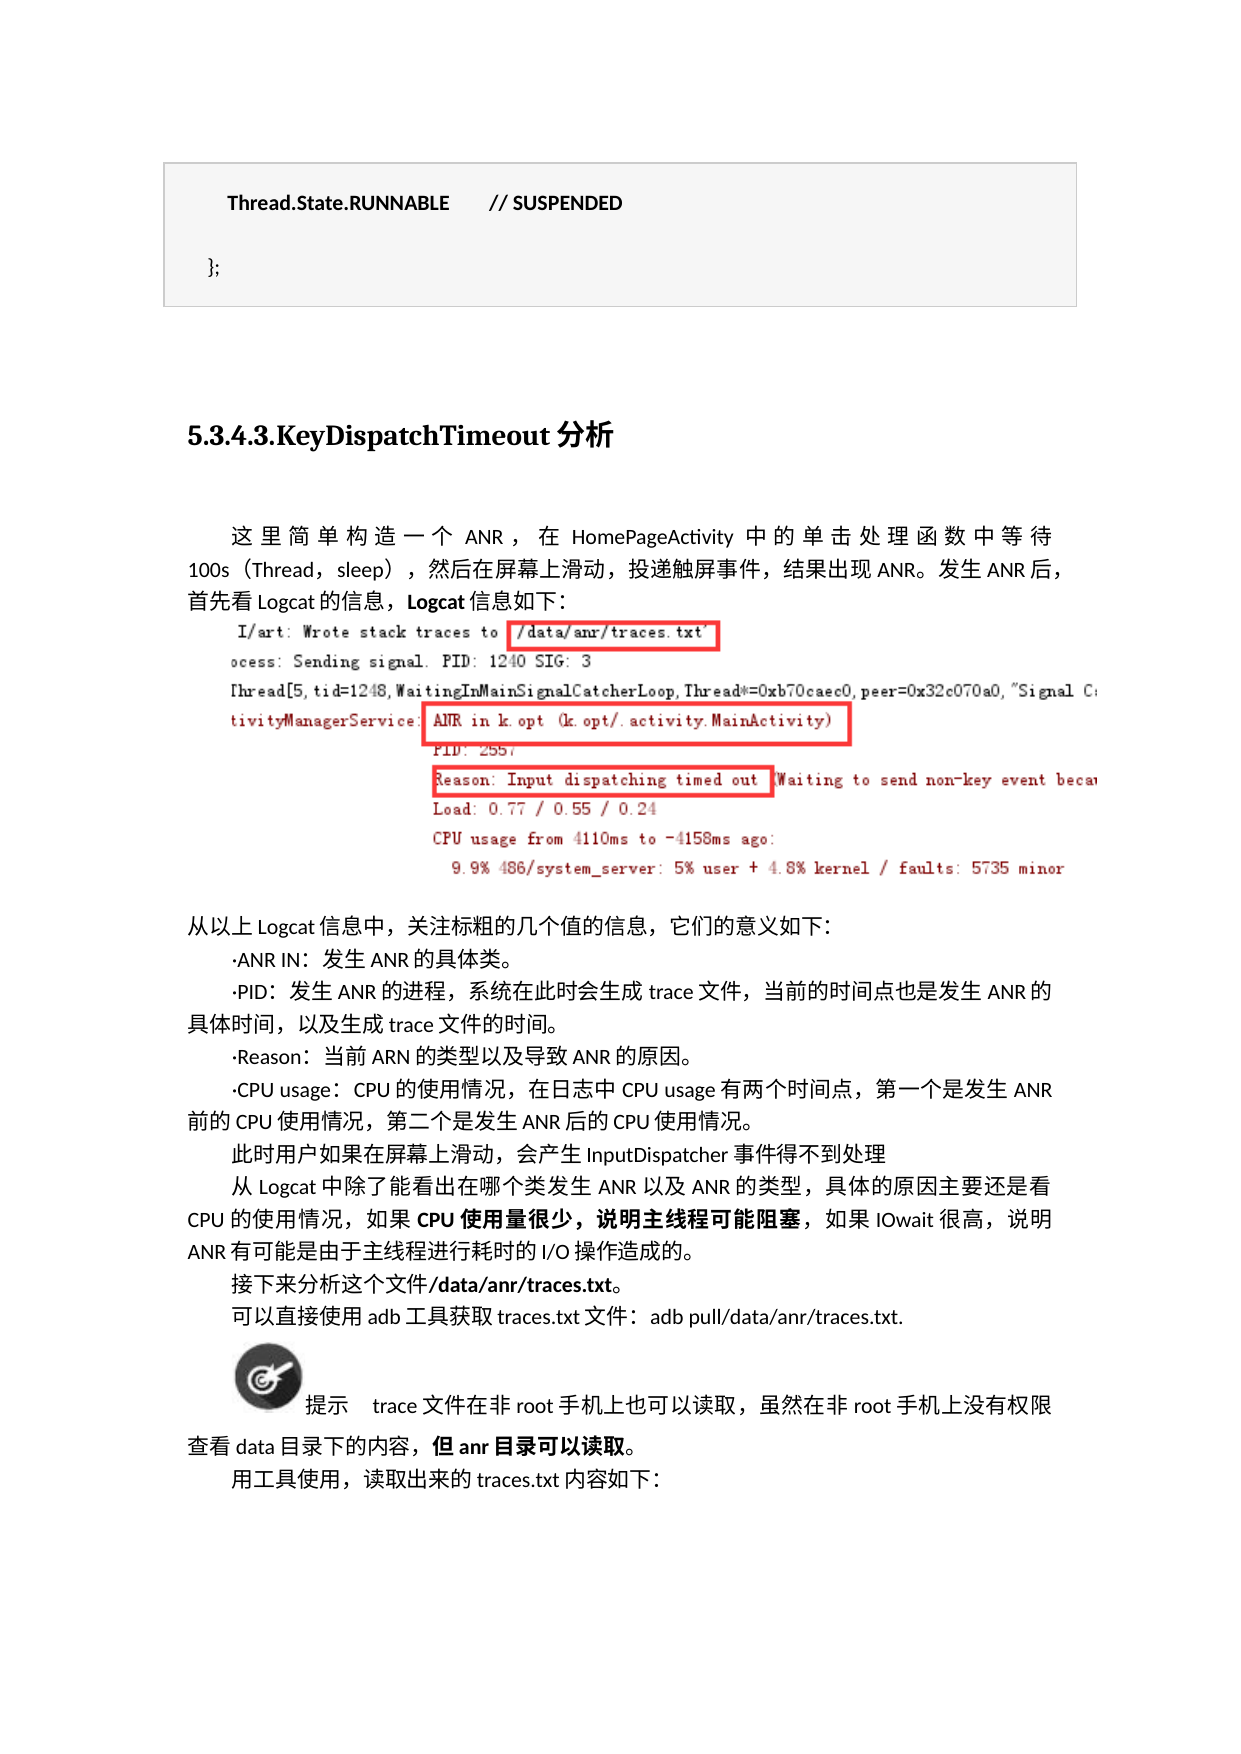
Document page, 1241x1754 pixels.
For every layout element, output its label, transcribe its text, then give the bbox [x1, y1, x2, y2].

text }; [165, 226, 1076, 306]
text 此时用户如果在屏幕上滑动，会产生InputDispatcher事件得不到处理 [187, 1136, 1053, 1169]
subtitle KeyDispatchTimeout分析 [187, 400, 1053, 465]
text ·ANR IN：发生ANR的具体类。 [187, 941, 1053, 974]
text 提示 trace文件在非root手机上也可以读取，虽然在非root手机上没有权限查看data目录下的内容，但anr目录可以读取。 [187, 1331, 1053, 1461]
text 这里简单构造一个ANR，在HomePageActivity中的单击处理函数中等待100s（Thread，sleep），然后在屏幕上滑动，投递触屏事件，结果出现ANR。发生ANR后，首先看Logcat的信息，Logcat信息如下： [187, 519, 1053, 616]
text ·Reason：当前ARN的类型以及导致ANR的原因。 [187, 1039, 1053, 1071]
text 可以直接使用adb工具获取traces.txt文件：adb pull/data/anr/traces.txt. [187, 1299, 1053, 1331]
text 接下来分析这个文件/data/anr/traces.txt。 [187, 1266, 1053, 1299]
text Thread.State.RUNNABLE // SUSPENDED [165, 164, 1076, 219]
text 用工具使用，读取出来的traces.txt内容如下： [187, 1461, 1053, 1494]
picture [231, 616, 1097, 885]
text ·CPU usage：CPU的使用情况，在日志中CPU usage有两个时间点，第一个是发生ANR前的CPU使用情况，第二个是发生ANR后的CPU使用情况。 [187, 1071, 1053, 1136]
picture [231, 1341, 306, 1413]
text ·PID：发生ANR的进程，系统在此时会生成trace文件，当前的时间点也是发生ANR的具体时间，以及生成trace文件的时间。 [187, 974, 1053, 1039]
text 从Logcat中除了能看出在哪个类发生ANR以及ANR的类型，具体的原因主要还是看CPU的使用情况，如果CPU使用量很少，说明主线程可能阻塞，如果IOwait很高，说明ANR有可能是由于主线程进行耗时的I/O操作造成的。 [187, 1169, 1053, 1266]
